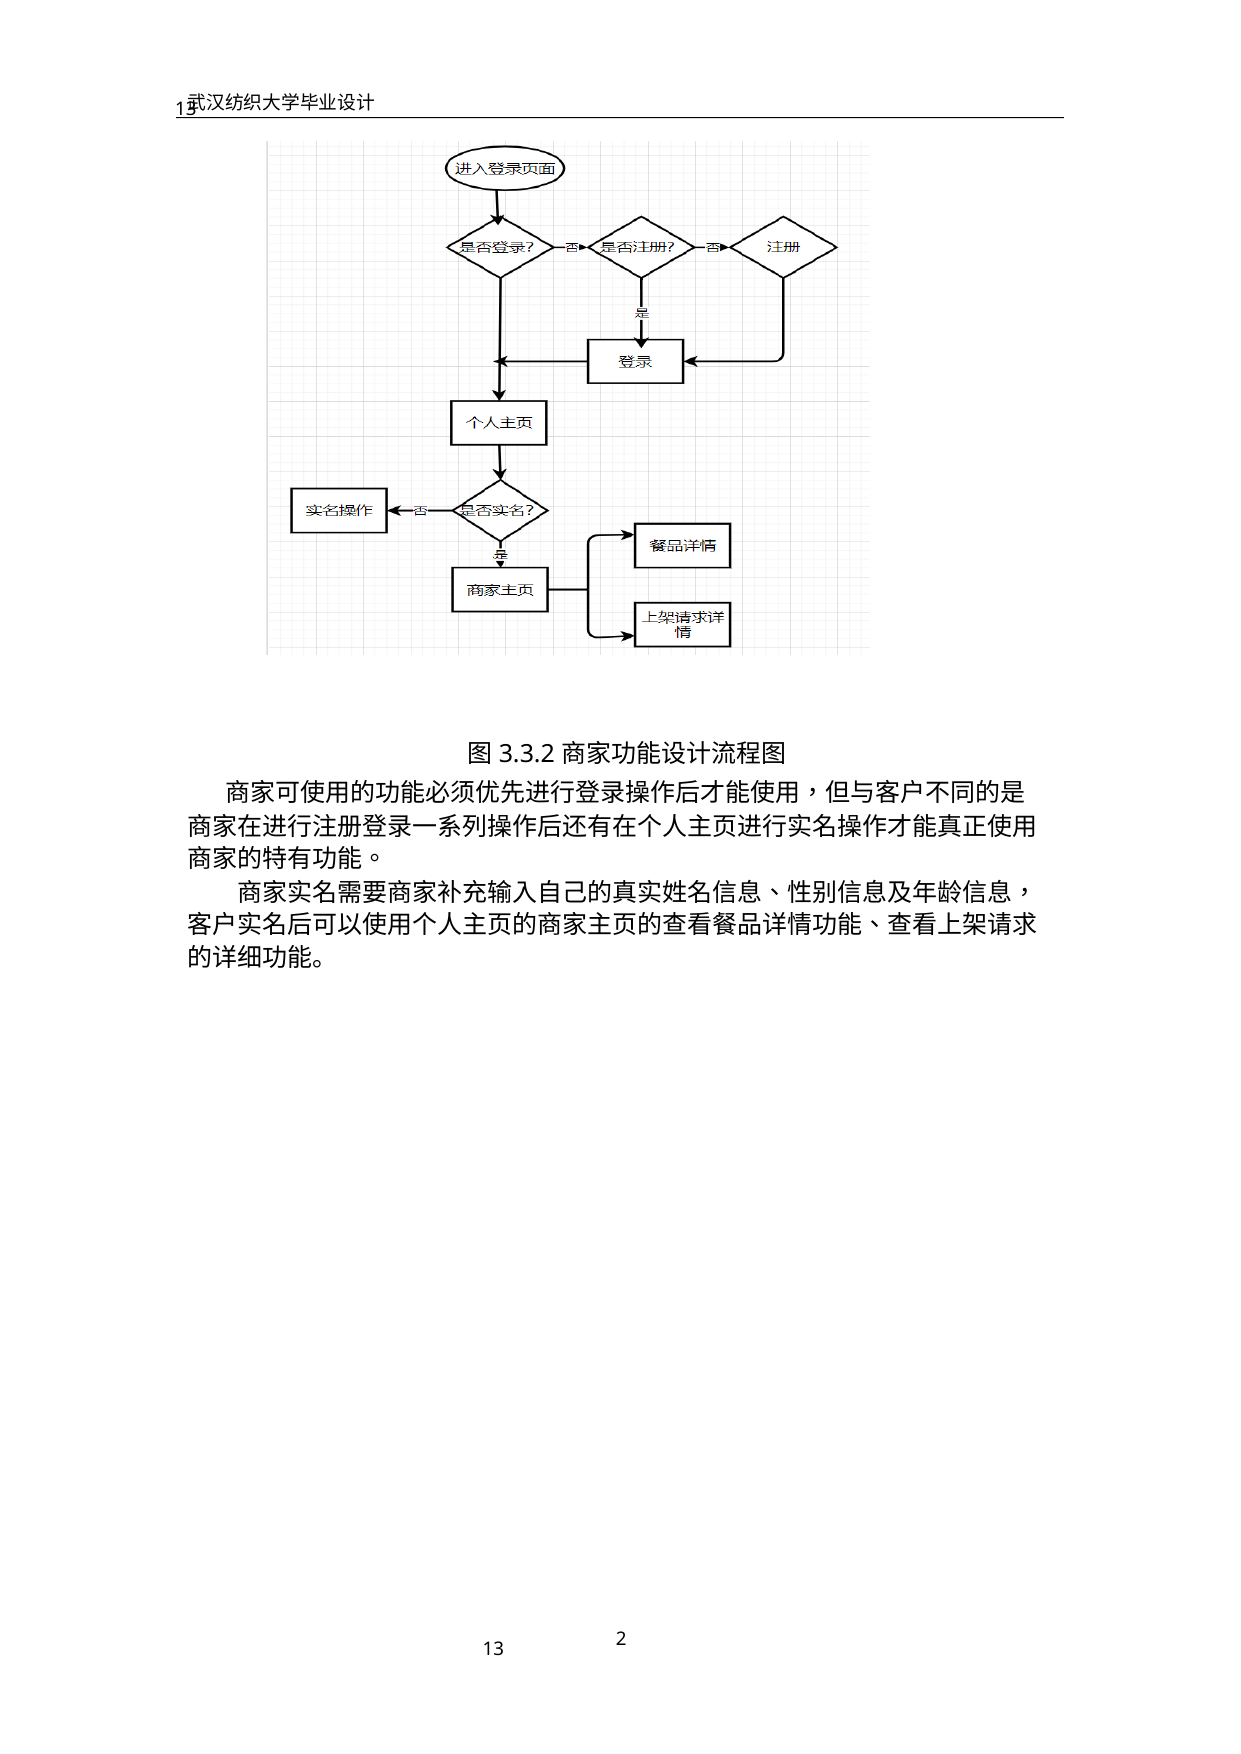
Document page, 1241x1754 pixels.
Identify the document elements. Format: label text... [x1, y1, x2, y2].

text 商家在进行注册登录一系列操作后还有在个人主页进行实名操作才能真正使用商家的特有功能。 [187, 809, 1038, 875]
text 图 3.3.2 商家功能设计流程图 [175, 724, 1078, 772]
picture [266, 141, 870, 655]
text 商家可使用的功能必须优先进行登录操作后才能使用，但与客户不同的是 [175, 772, 1090, 809]
text 商家实名需要商家补充输入自己的真实姓名信息、性别信息及年龄信息， 客户实名后可以使用个人主页的商家主页的查看餐品详情功能、查看上架请求的详细功能。 [187, 875, 1038, 974]
